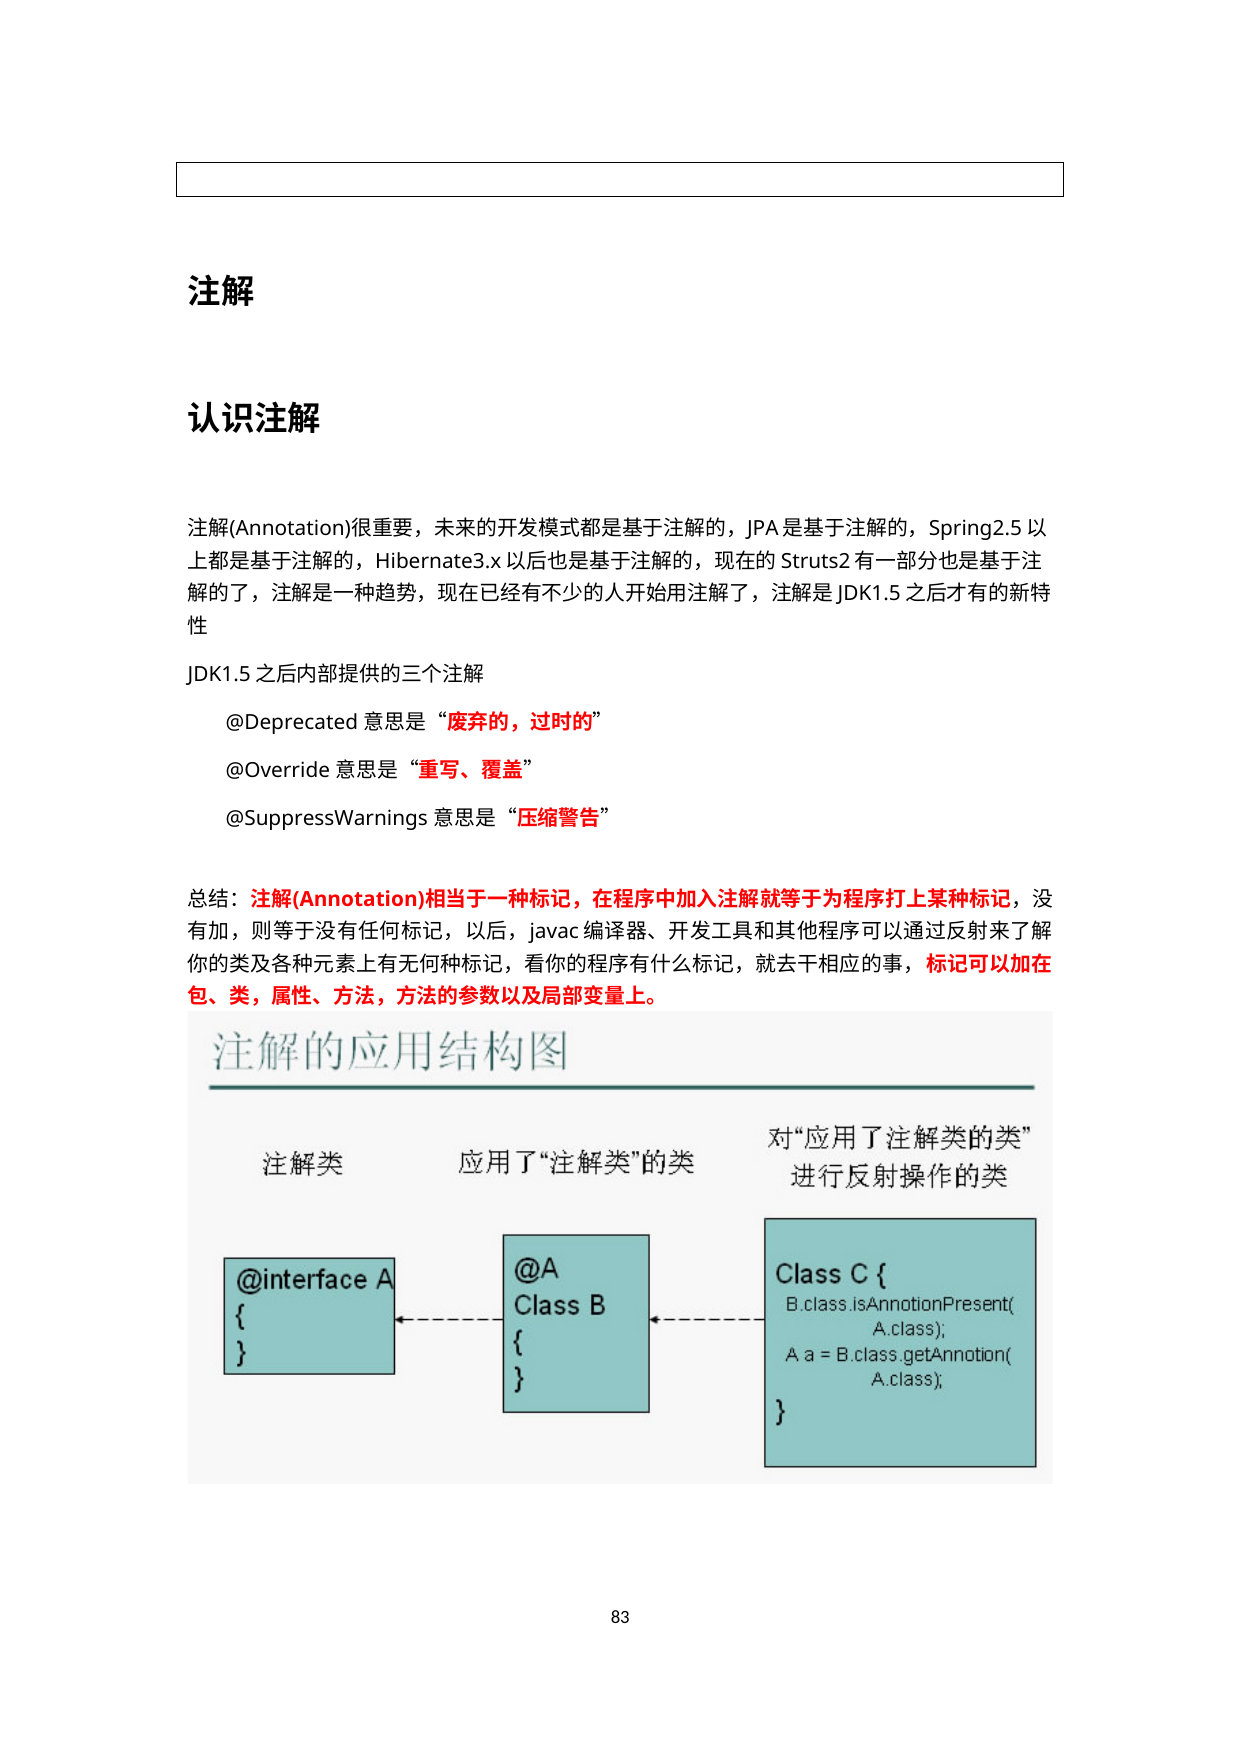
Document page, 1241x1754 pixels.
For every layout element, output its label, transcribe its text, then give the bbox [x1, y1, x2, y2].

text @Deprecated 意思是“废弃的，过时的” [187, 704, 1053, 737]
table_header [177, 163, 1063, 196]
text @SuppressWarnings 意思是“压缩警告” [187, 801, 1053, 833]
text 注解(Annotation)很重要，未来的开发模式都是基于注解的，JPA是基于注解的，Spring2.5以上都是基于注解的，Hibernate3.x以后也是基于注解的，现在的Struts2有一部分也是基于注解的了，注解是一种趋势，现在已经有不少的人开始用注解了，注解是JDK1.5之后才有的新特性 [187, 511, 1053, 641]
text 总结：注解(Annotation)相当于一种标记，在程序中加入注解就等于为程序打上某种标记，没有加，则等于没有任何标记，以后，javac编译器、开发工具和其他程序可以通过反射来了解你的类及各种元素上有无何种标记，看你的程序有什么标记，就去干相应的事，标记可以加在包、类，属性、方法，方法的参数以及局部变量上。 [187, 881, 1053, 1011]
text JDK1.5之后内部提供的三个注解 [187, 656, 1053, 689]
subtitle 注解 [187, 256, 1053, 321]
subtitle 认识注解 [187, 383, 1053, 448]
picture [187, 1011, 1053, 1484]
text @Override 意思是“重写、覆盖” [187, 752, 1053, 785]
